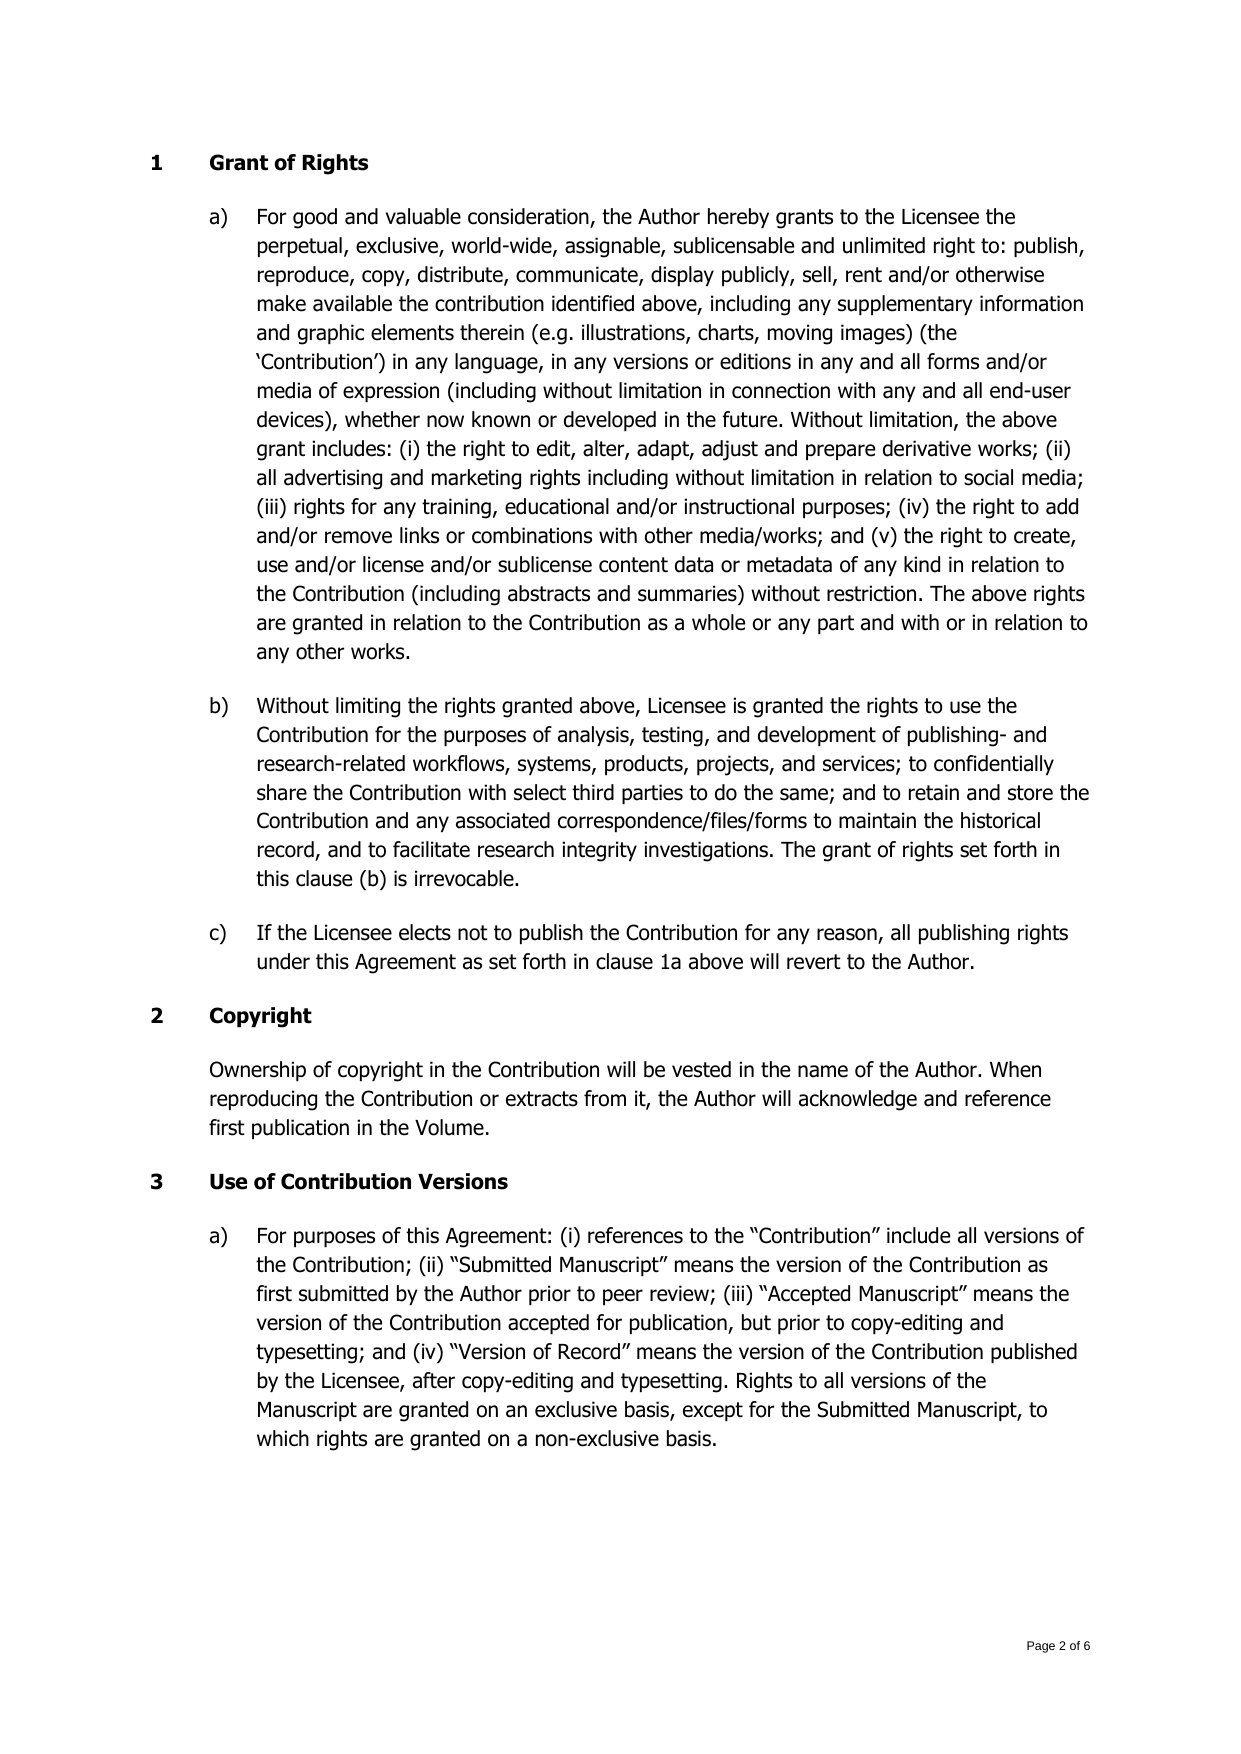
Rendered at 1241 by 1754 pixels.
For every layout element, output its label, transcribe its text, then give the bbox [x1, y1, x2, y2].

text Ownership of copyright in the Contribution will be vested in the name of the Author. When reproducing the Contribution or extracts from it, the Author will acknowledge and reference first publication in the Volume. [209, 1057, 1090, 1140]
list Copyright [150, 1003, 1090, 1028]
list Grant of Rights [150, 150, 1090, 175]
list Without limiting the rights granted above, Licensee is granted the rights to use the Contribution for the purposes of analysis, testing, and development of publishing- and research-related workflows, systems, products, projects, and services; to confidentially share the Contribution with select third parties to do the same; and to retain and store the Contribution and any associated correspondence/files/forms to maintain the historical record, and to facilitate research integrity investigations. The grant of rights set forth in this clause (b) is irrevocable. [209, 692, 1090, 891]
list Use of Contribution Versions [150, 1169, 1090, 1194]
list For purposes of this Agreement: (i) references to the “Contribution” include all versions of the Contribution; (ii) “Submitted Manuscript” means the version of the Contribution as first submitted by the Author prior to peer review; (iii) “Accepted Manuscript” means the version of the Contribution accepted for publication, but prior to copy-editing and typesetting; and (iv) “Version of Record” means the version of the Contribution published by the Licensee, after copy-editing and typesetting. Rights to all versions of the Manuscript are granted on an exclusive basis, except for the Submitted Manuscript, to which rights are granted on a non-exclusive basis. [209, 1223, 1090, 1451]
list If the Licensee elects not to publish the Contribution for any reason, all publishing rights under this Agreement as set forth in clause 1a above will revert to the Author. [209, 920, 1090, 974]
list For good and valuable consideration, the Author hereby grants to the Licensee the perpetual, exclusive, world-wide, assignable, sublicensable and unlimited right to: publish, reproduce, copy, distribute, communicate, display publicly, sell, rent and/or otherwise make available the contribution identified above, including any supplementary information and graphic elements therein (e.g. illustrations, charts, moving images) (the ‘Contribution’) in any language, in any versions or editions in any and all forms and/or media of expression (including without limitation in connection with any and all end-user devices), whether now known or developed in the future. Without limitation, the above grant includes: (i) the right to edit, alter, adapt, adjust and prepare derivative works; (ii) all advertising and marketing rights including without limitation in relation to social media; (iii) rights for any training, educational and/or instructional purposes; (iv) the right to add and/or remove links or combinations with other media/works; and (v) the right to create, use and/or license and/or sublicense content data or metadata of any kind in relation to the Contribution (including abstracts and summaries) without restriction. The above rights are granted in relation to the Contribution as a whole or any part and with or in relation to any other works. [209, 204, 1090, 663]
